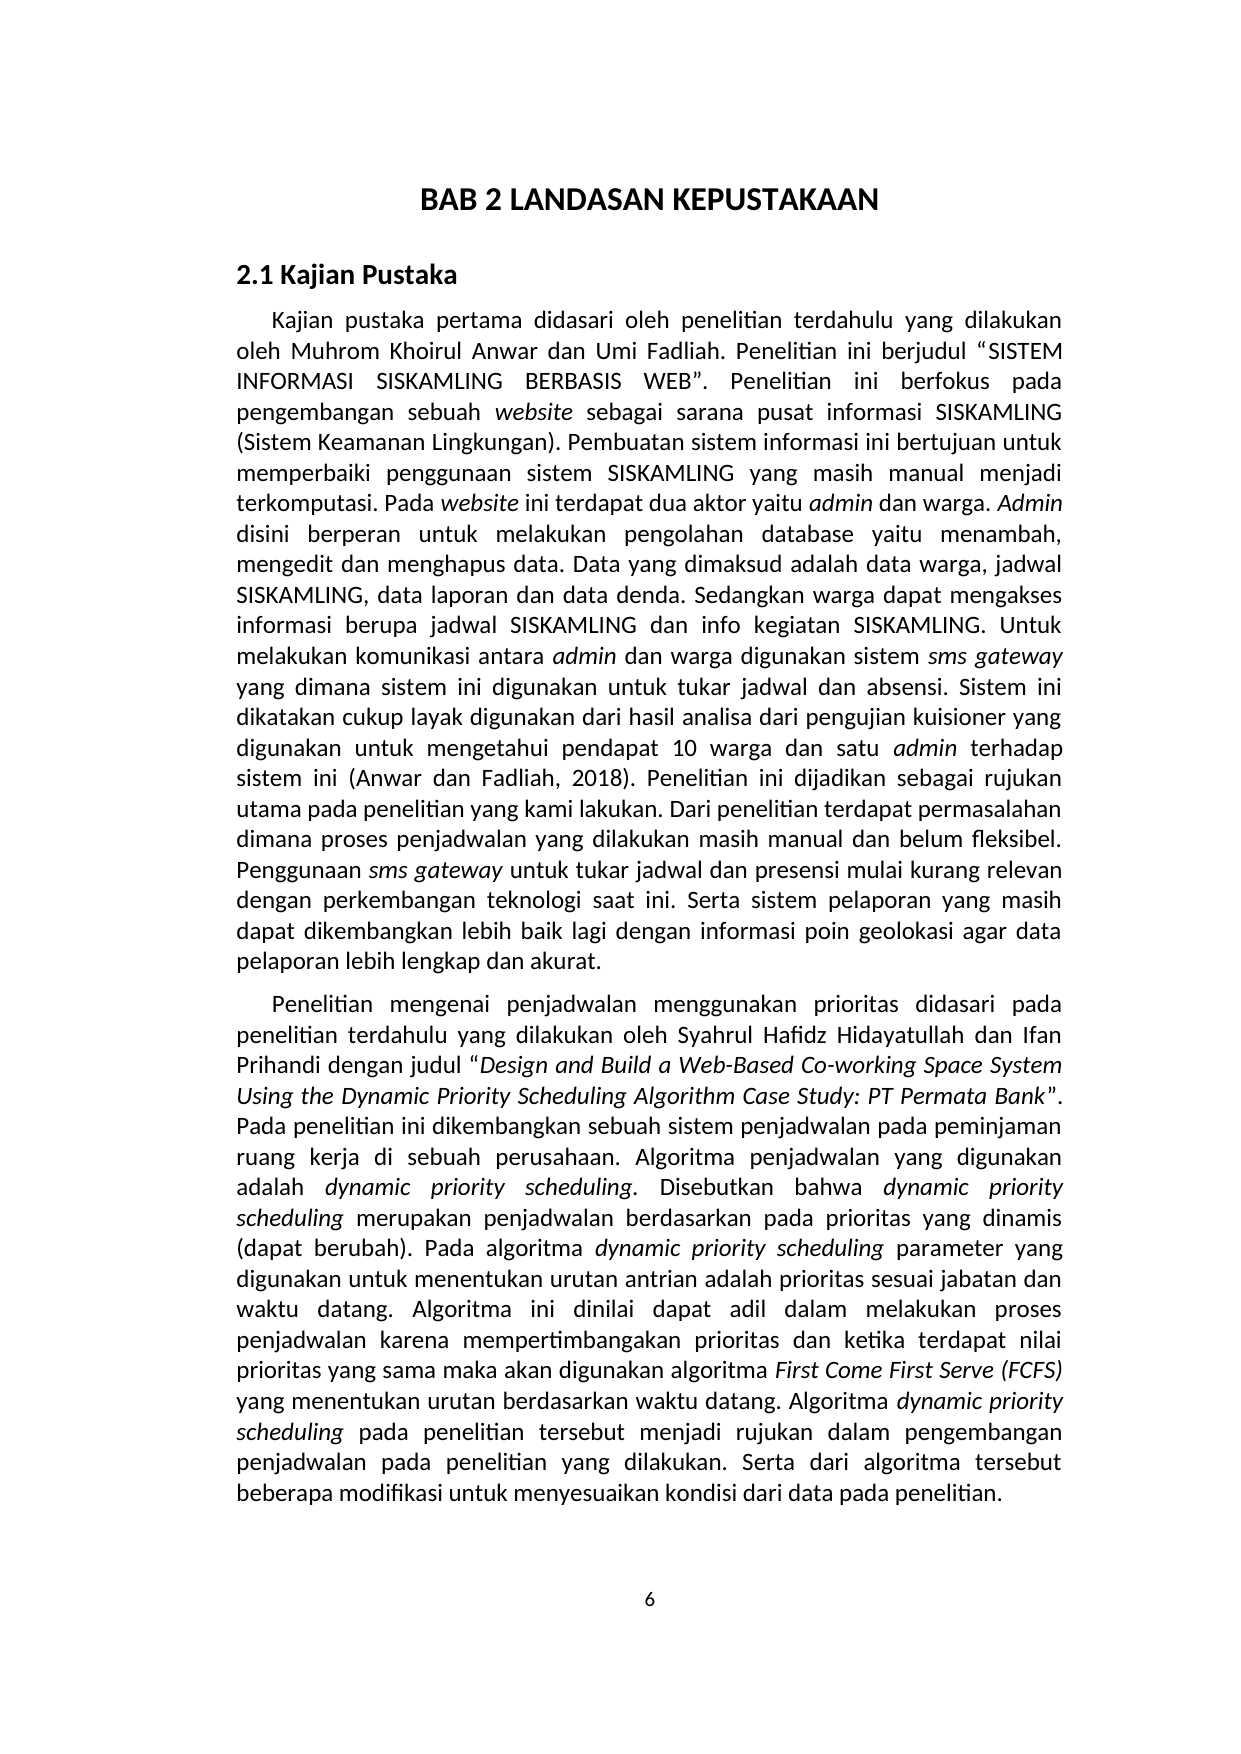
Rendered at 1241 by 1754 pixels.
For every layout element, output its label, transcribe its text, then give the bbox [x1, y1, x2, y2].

text Kajian pustaka pertama didasari oleh penelitian terdahulu yang dilakukan oleh Muhrom Khoirul Anwar dan Umi Fadliah. Penelitian ini berjudul “SISTEM INFORMASI SISKAMLING BERBASIS WEB”. Penelitian ini berfokus pada pengembangan sebuah website sebagai sarana pusat informasi SISKAMLING (Sistem Keamanan Lingkungan). Pembuatan sistem informasi ini bertujuan untuk memperbaiki penggunaan sistem SISKAMLING yang masih manual menjadi terkomputasi. Pada website ini terdapat dua aktor yaitu admin dan warga. Admin disini berperan untuk melakukan pengolahan database yaitu menambah, mengedit dan menghapus data. Data yang dimaksud adalah data warga, jadwal SISKAMLING, data laporan dan data denda. Sedangkan warga dapat mengakses informasi berupa jadwal SISKAMLING dan info kegiatan SISKAMLING. Untuk melakukan komunikasi antara admin dan warga digunakan sistem sms gateway yang dimana sistem ini digunakan untuk tukar jadwal dan absensi. Sistem ini dikatakan cukup layak digunakan dari hasil analisa dari pengujian kuisioner yang digunakan untuk mengetahui pendapat 10 warga dan satu admin terhadap sistem ini (Anwar dan Fadliah, 2018). Penelitian ini dijadikan sebagai rujukan utama pada penelitian yang kami lakukan. Dari penelitian terdapat permasalahan dimana proses penjadwalan yang dilakukan masih manual dan belum fleksibel. Penggunaan sms gateway untuk tukar jadwal dan presensi mulai kurang relevan dengan perkembangan teknologi saat ini. Serta sistem pelaporan yang masih dapat dikembangkan lebih baik lagi dengan informasi poin geolokasi agar data pelaporan lebih lengkap dan akurat. [236, 304, 1063, 976]
text Penelitian mengenai penjadwalan menggunakan prioritas didasari pada penelitian terdahulu yang dilakukan oleh Syahrul Hafidz Hidayatullah dan Ifan Prihandi dengan judul “Design and Build a Web-Based Co-working Space System Using the Dynamic Priority Scheduling Algorithm Case Study: PT Permata Bank”. Pada penelitian ini dikembangkan sebuah sistem penjadwalan pada peminjaman ruang kerja di sebuah perusahaan. Algoritma penjadwalan yang digunakan adalah dynamic priority scheduling. Disebutkan bahwa dynamic priority scheduling merupakan penjadwalan berdasarkan pada prioritas yang dinamis (dapat berubah). Pada algoritma dynamic priority scheduling parameter yang digunakan untuk menentukan urutan antrian adalah prioritas sesuai jabatan dan waktu datang. Algoritma ini dinilai dapat adil dalam melakukan proses penjadwalan karena mempertimbangakan prioritas dan ketika terdapat nilai prioritas yang sama maka akan digunakan algoritma First Come First Serve (FCFS) yang menentukan urutan berdasarkan waktu datang. Algoritma dynamic priority scheduling pada penelitian tersebut menjadi rujukan dalam pengembangan penjadwalan pada penelitian yang dilakukan. Serta dari algoritma tersebut beberapa modifikasi untuk menyesuaikan kondisi dari data pada penelitian. [236, 988, 1063, 1507]
subtitle LANDASAN KEPUSTAKAAN [236, 178, 1063, 219]
subtitle Kajian Pustaka [236, 256, 1063, 292]
